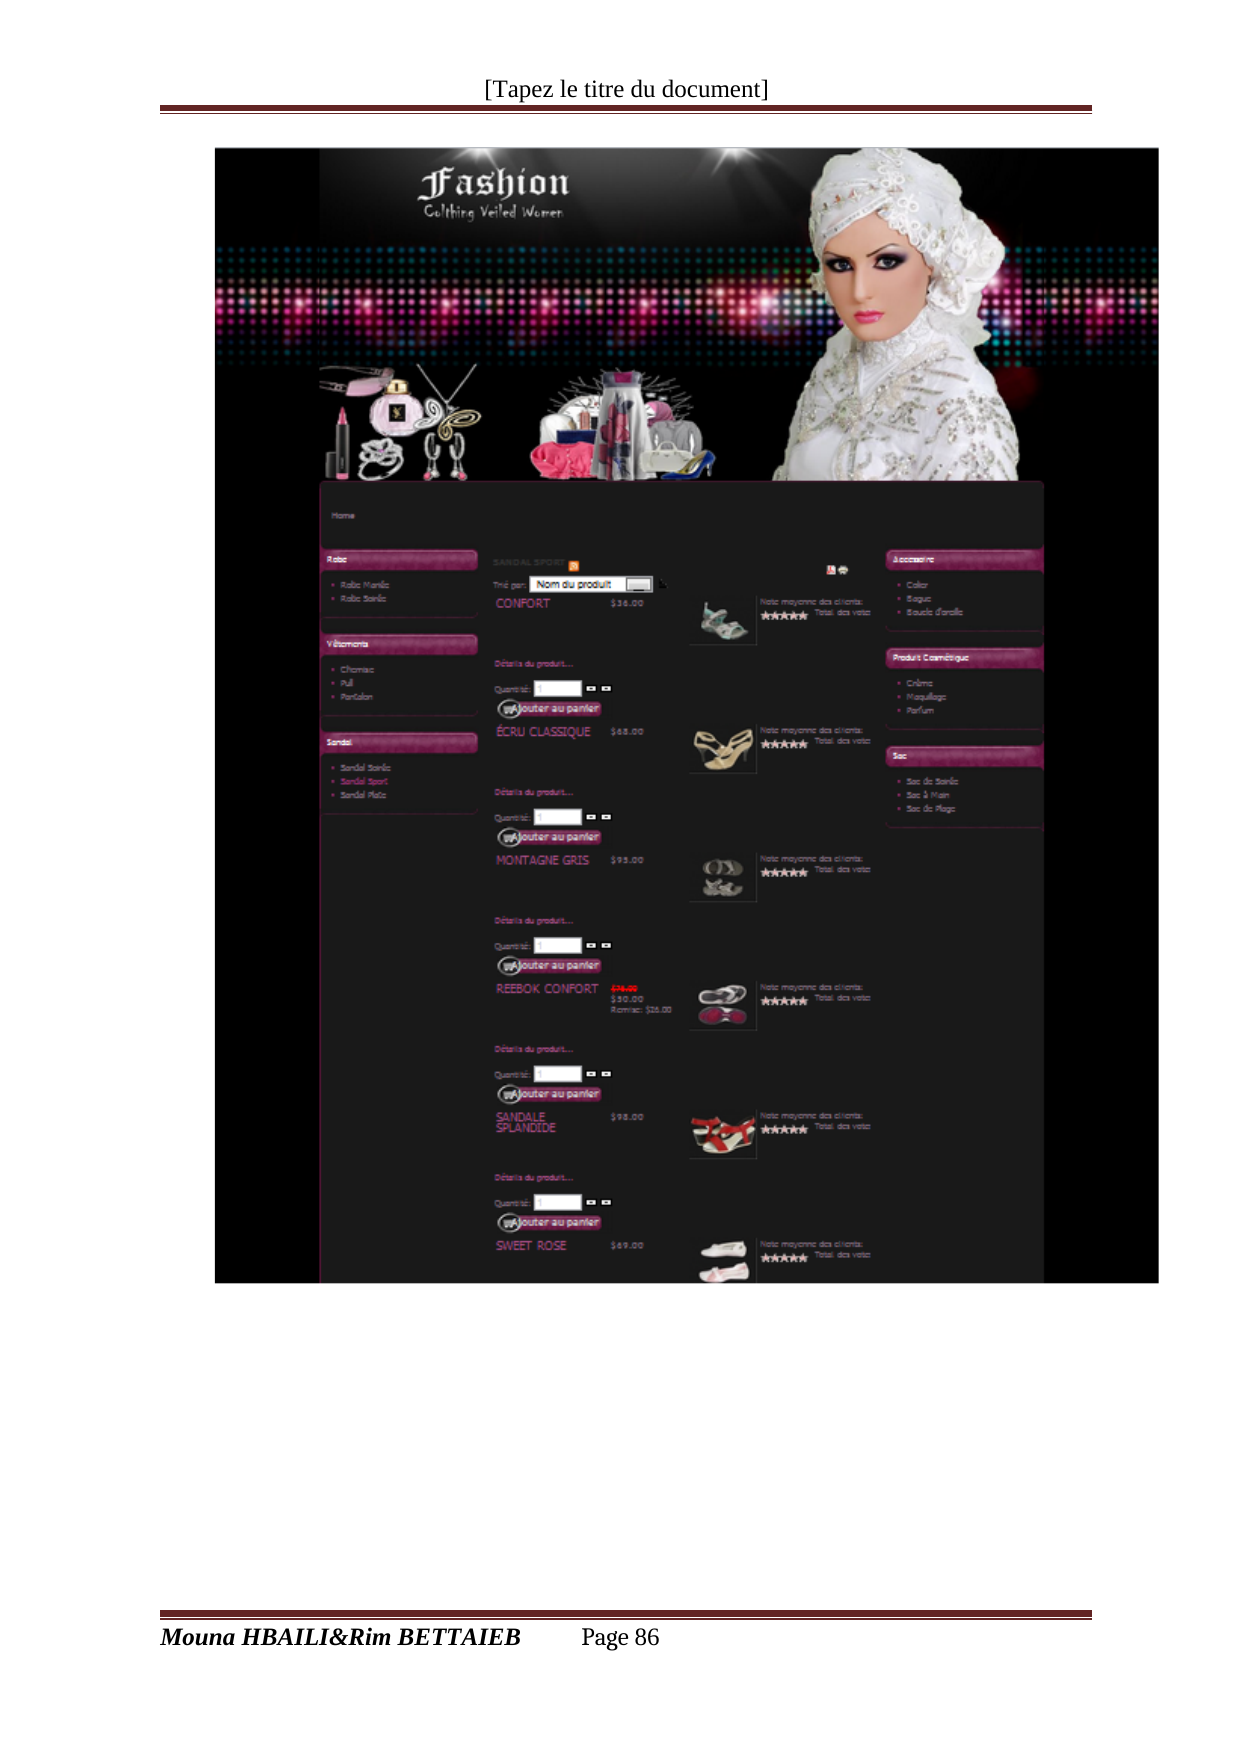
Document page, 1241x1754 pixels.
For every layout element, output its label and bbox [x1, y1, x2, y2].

picture [214, 147, 1159, 1285]
